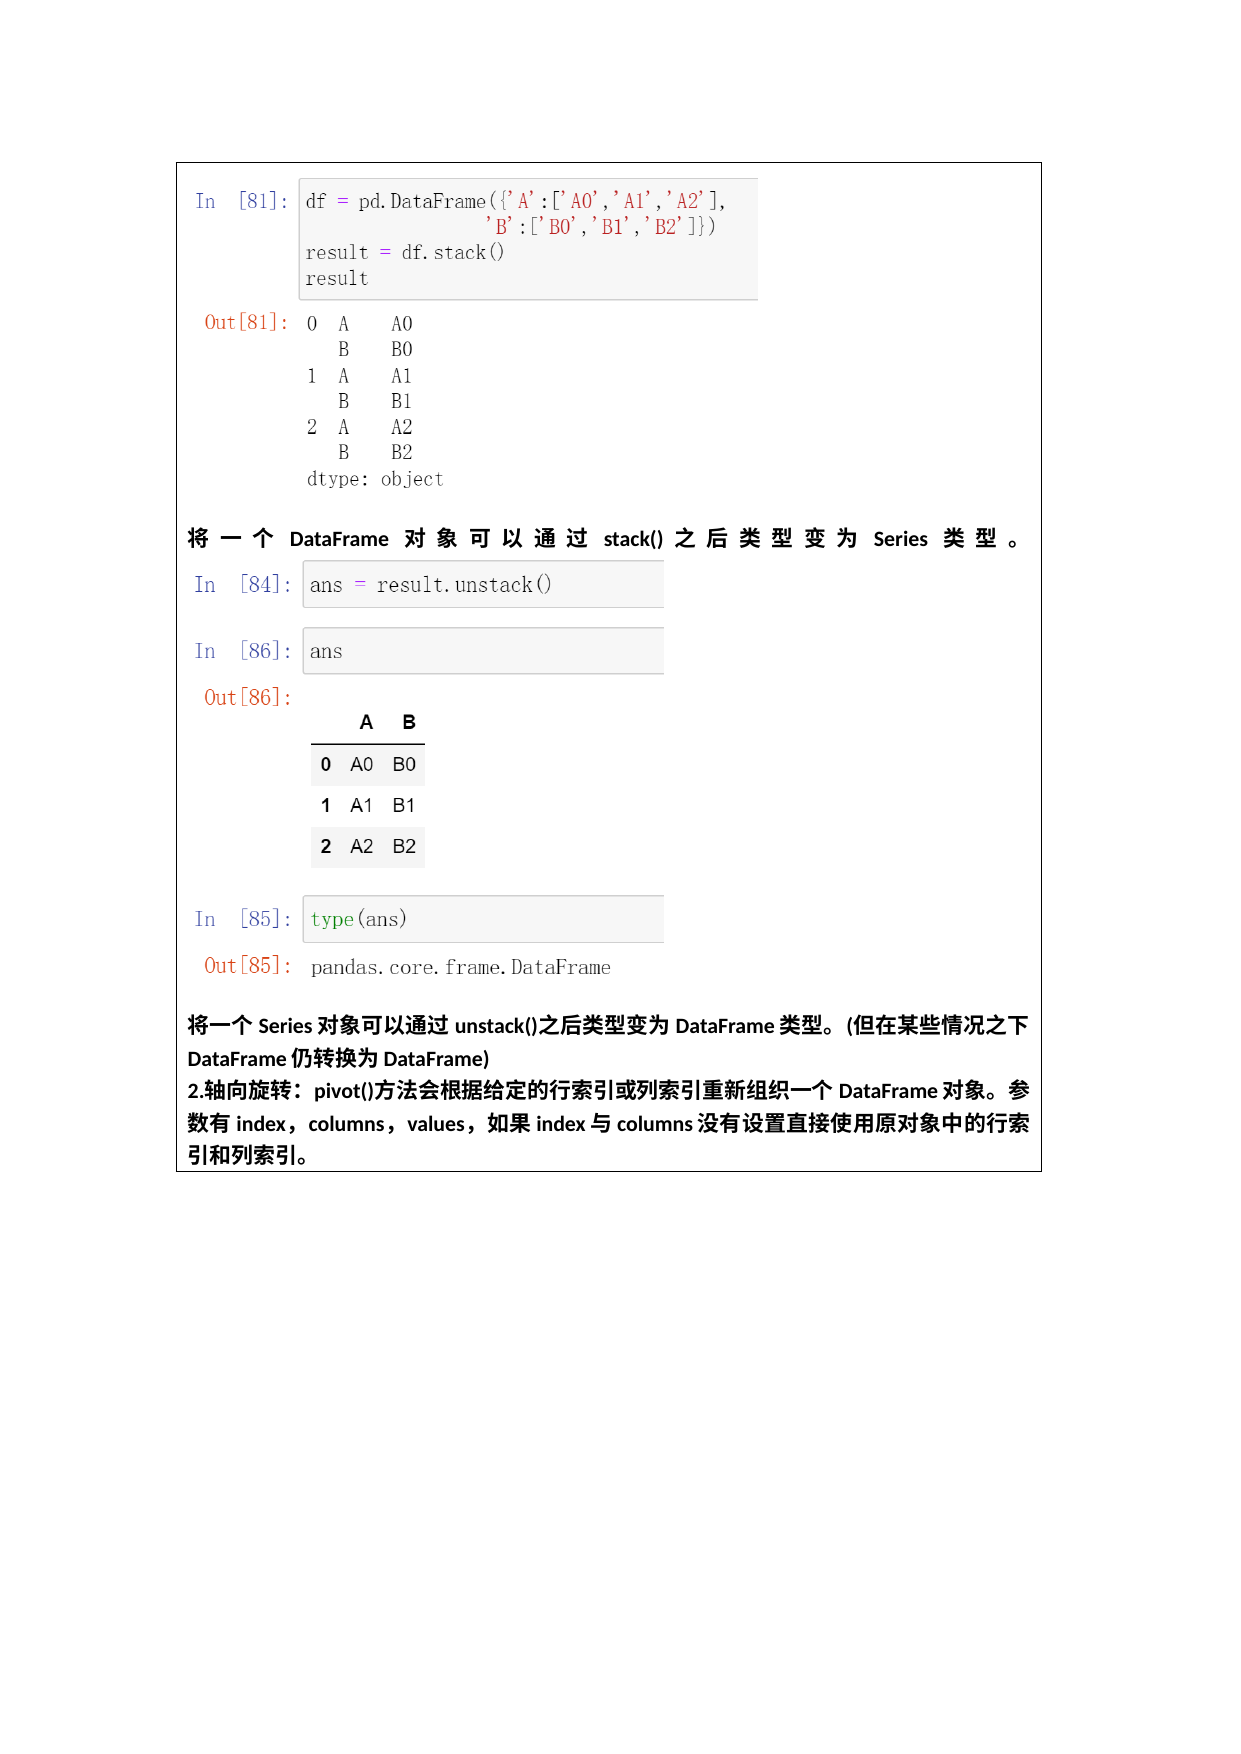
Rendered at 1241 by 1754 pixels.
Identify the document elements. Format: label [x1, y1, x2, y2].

picture [187, 163, 758, 500]
picture [187, 553, 664, 988]
table_cell [177, 163, 1041, 1171]
